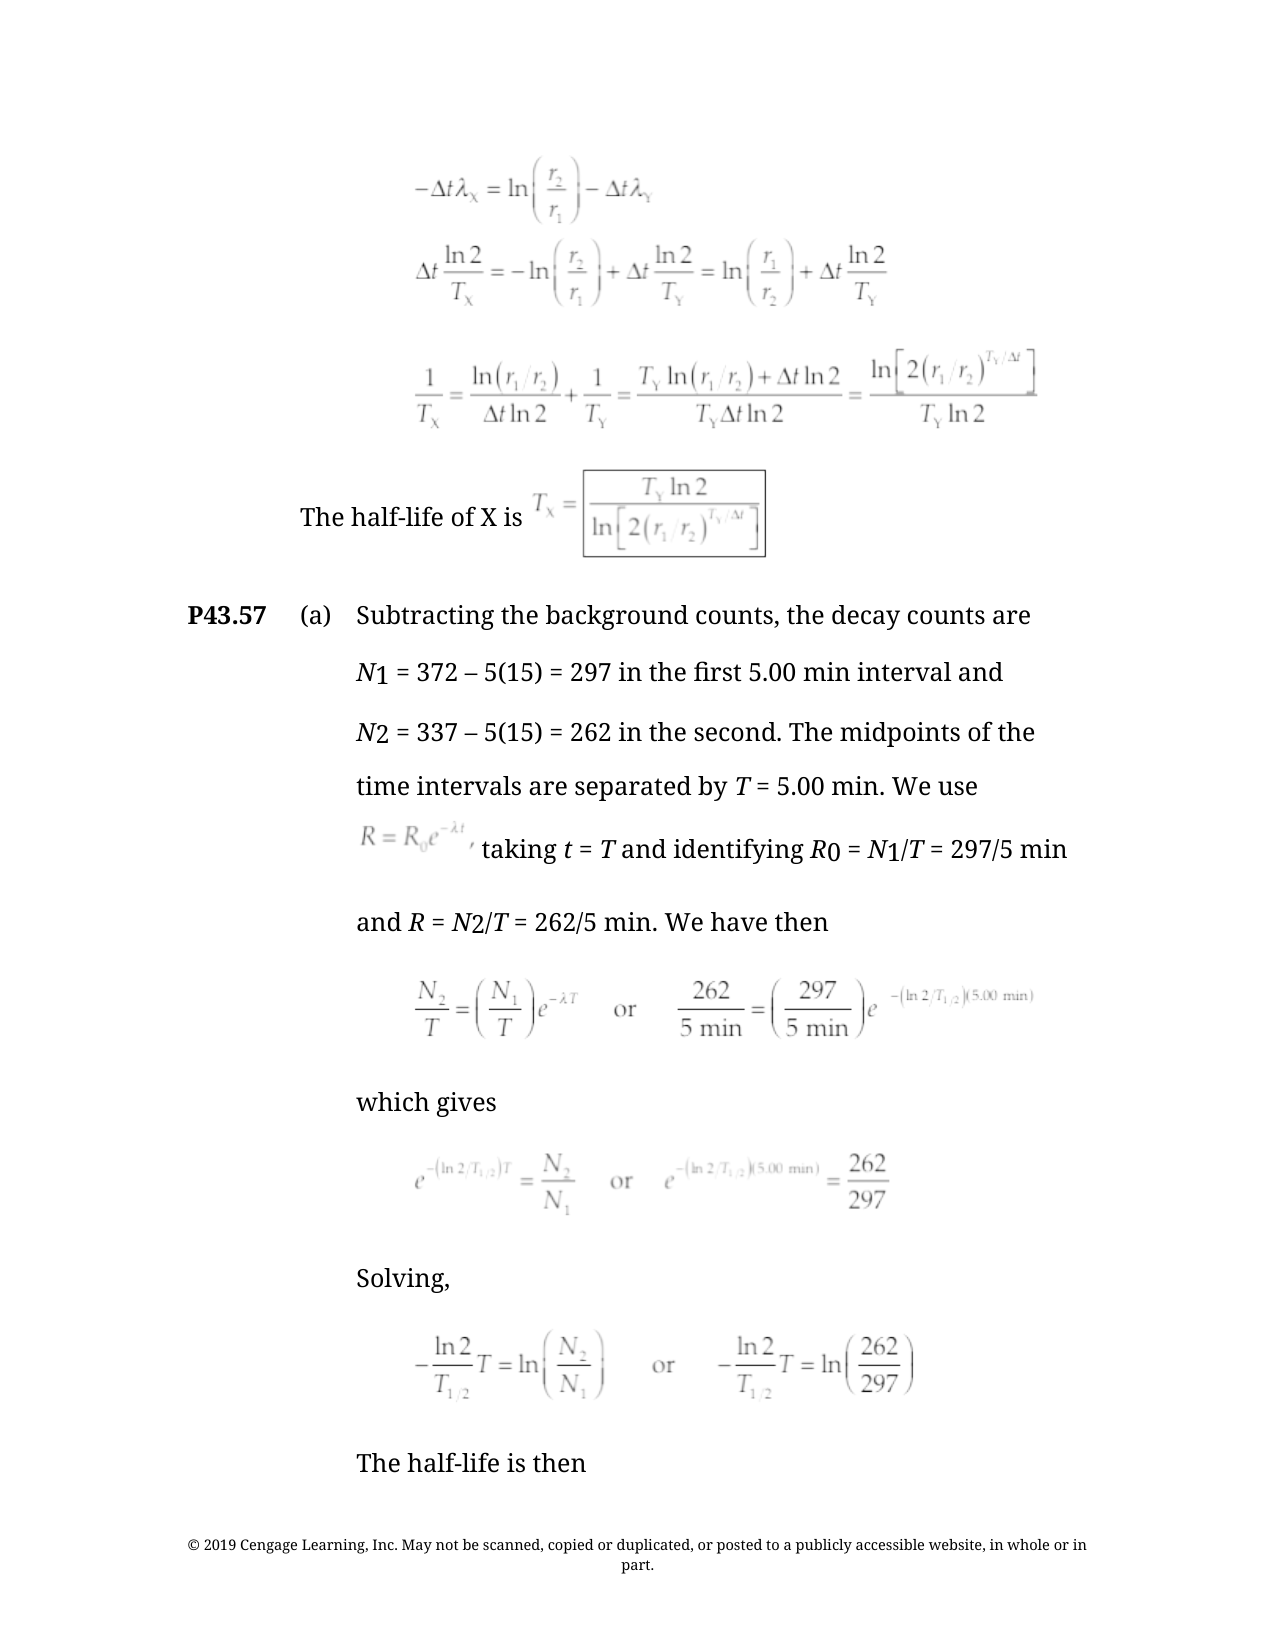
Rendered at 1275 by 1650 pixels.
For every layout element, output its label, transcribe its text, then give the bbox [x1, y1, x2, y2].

text P43.57 (a) Subtracting the background counts, the decay counts are N1 = 372 – 5(15) = 297 in the first 5.00 min interval and N2 = 337 – 5(15) = 262 in the second. The midpoints of the time intervals are separated by T = 5.00 min. We use taking t = T and identifying R0 = N1/T = 297/5 min and R = N2/T = 262/5 min. We have then [187, 598, 1087, 941]
text which gives [187, 1084, 1087, 1118]
text The half-life of X is [187, 465, 1087, 568]
text Solving, [187, 1261, 1087, 1295]
text The half-life is then [187, 1445, 1087, 1479]
